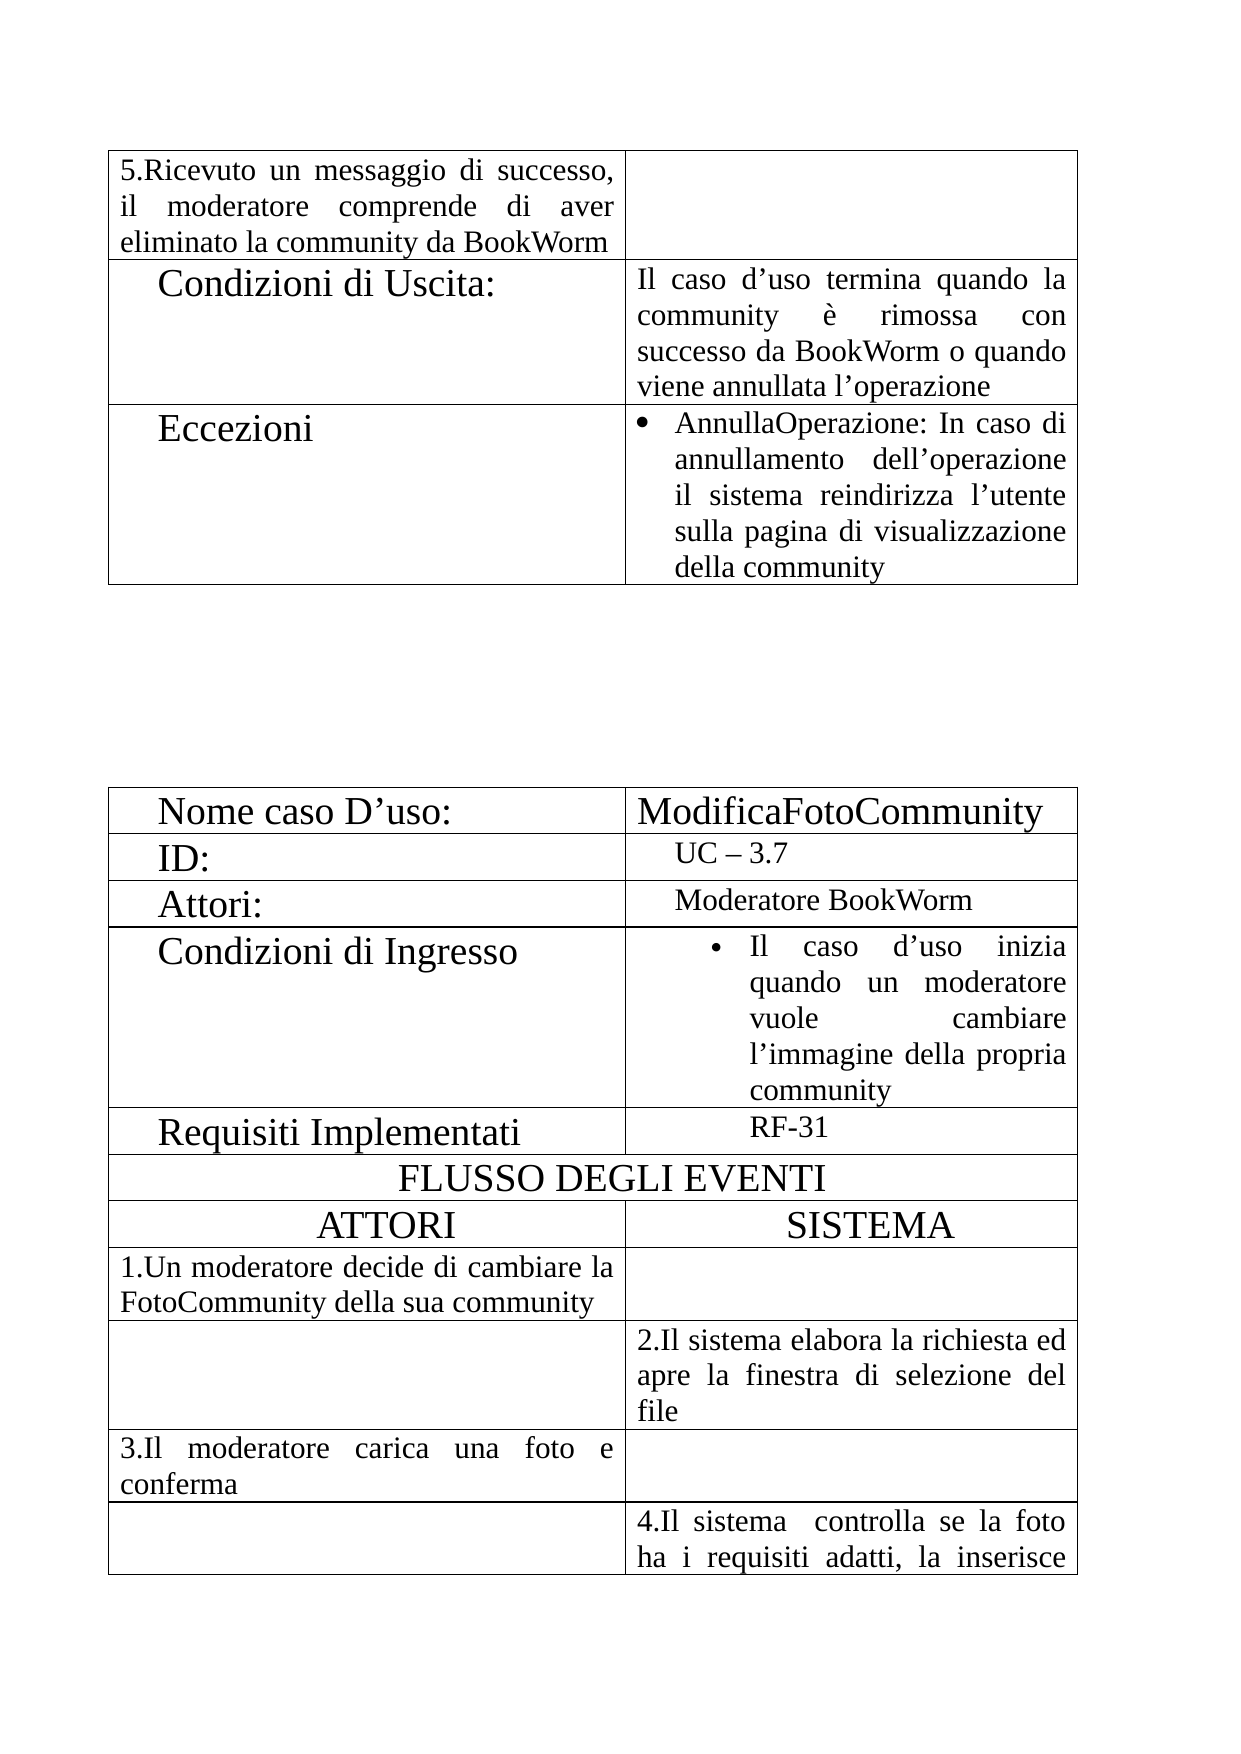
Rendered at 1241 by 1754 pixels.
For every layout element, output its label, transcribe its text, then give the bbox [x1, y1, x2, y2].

table_cell UC – 3.7 [626, 834, 1077, 880]
table_cell Moderatore BookWorm [626, 881, 1077, 926]
table_cell ATTORI [109, 1201, 625, 1247]
table_cell 2.Il sistema elabora la richiesta ed apre la finestra di selezione del file [626, 1321, 1077, 1428]
table_cell [626, 1430, 1077, 1501]
table_cell [626, 1248, 1077, 1320]
table_cell SISTEMA [626, 1201, 1077, 1247]
table_cell FLUSSO DEGLI EVENTI [109, 1155, 1077, 1200]
table_cell [109, 1503, 625, 1574]
table_cell RF-31 [626, 1108, 1077, 1154]
table_cell Il caso d’uso inizia quando un moderatore vuole cambiare l’immagine della propria community [626, 928, 1077, 1107]
table_header ModificaFotoCommunity [626, 788, 1077, 833]
table_cell Il caso d’uso termina quando la community è rimossa con successo da BookWorm o quando viene annullata l’operazione [626, 260, 1077, 404]
table_cell [626, 151, 1077, 259]
table_cell Condizioni di Ingresso [109, 928, 625, 1107]
table_cell ID: [109, 834, 625, 880]
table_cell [626, 1503, 1077, 1574]
table_cell Attori: [109, 881, 625, 926]
table_cell AnnullaOperazione: In caso di annullamento dell’operazione il sistema reindirizza l’utente sulla pagina di visualizzazione della community [626, 405, 1077, 584]
table_header Nome caso D’uso: [109, 788, 625, 833]
table_cell 3.Il moderatore carica una foto e conferma [109, 1430, 625, 1501]
table_cell [109, 1321, 625, 1428]
table_cell Eccezioni [109, 405, 625, 584]
table_cell Condizioni di Uscita: [109, 260, 625, 404]
table_cell Requisiti Implementati [109, 1108, 625, 1154]
table_cell 5.Ricevuto un messaggio di successo, il moderatore comprende di aver eliminato la community da BookWorm [109, 151, 625, 259]
table_cell 1.Un moderatore decide di cambiare la FotoCommunity della sua community [109, 1248, 625, 1320]
